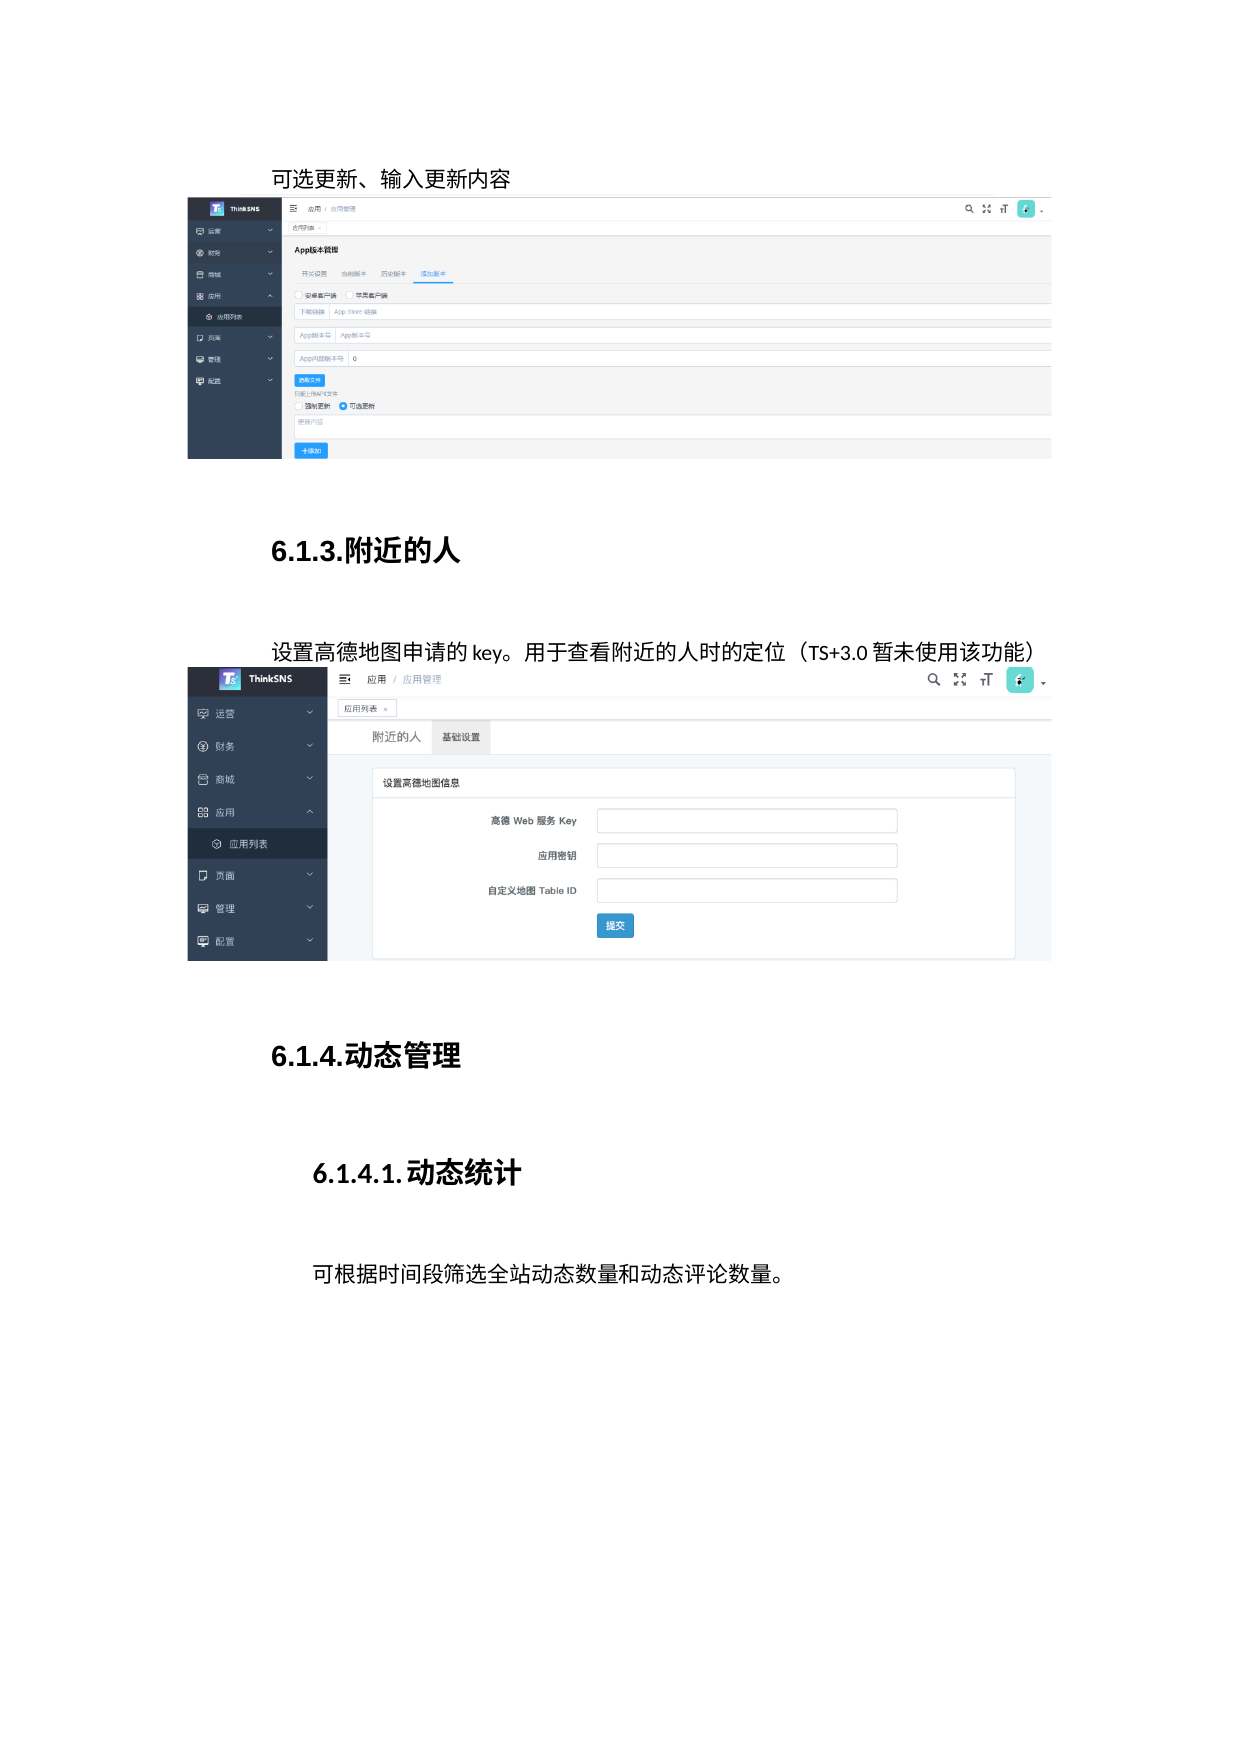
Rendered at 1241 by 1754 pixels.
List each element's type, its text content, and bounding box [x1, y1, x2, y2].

picture [187, 667, 1052, 961]
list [271, 162, 1053, 194]
subtitle 动态管理 [271, 1021, 1053, 1086]
subtitle 附近的人 [271, 516, 1053, 581]
picture [187, 194, 1052, 459]
list 设置高德地图申请的key。用于查看附近的人时的定位（TS+3.0暂未使用该功能） [271, 634, 1053, 667]
subtitle 动态统计 [312, 1140, 1053, 1205]
list 可根据时间段筛选全站动态数量和动态评论数量。 [312, 1258, 1053, 1291]
